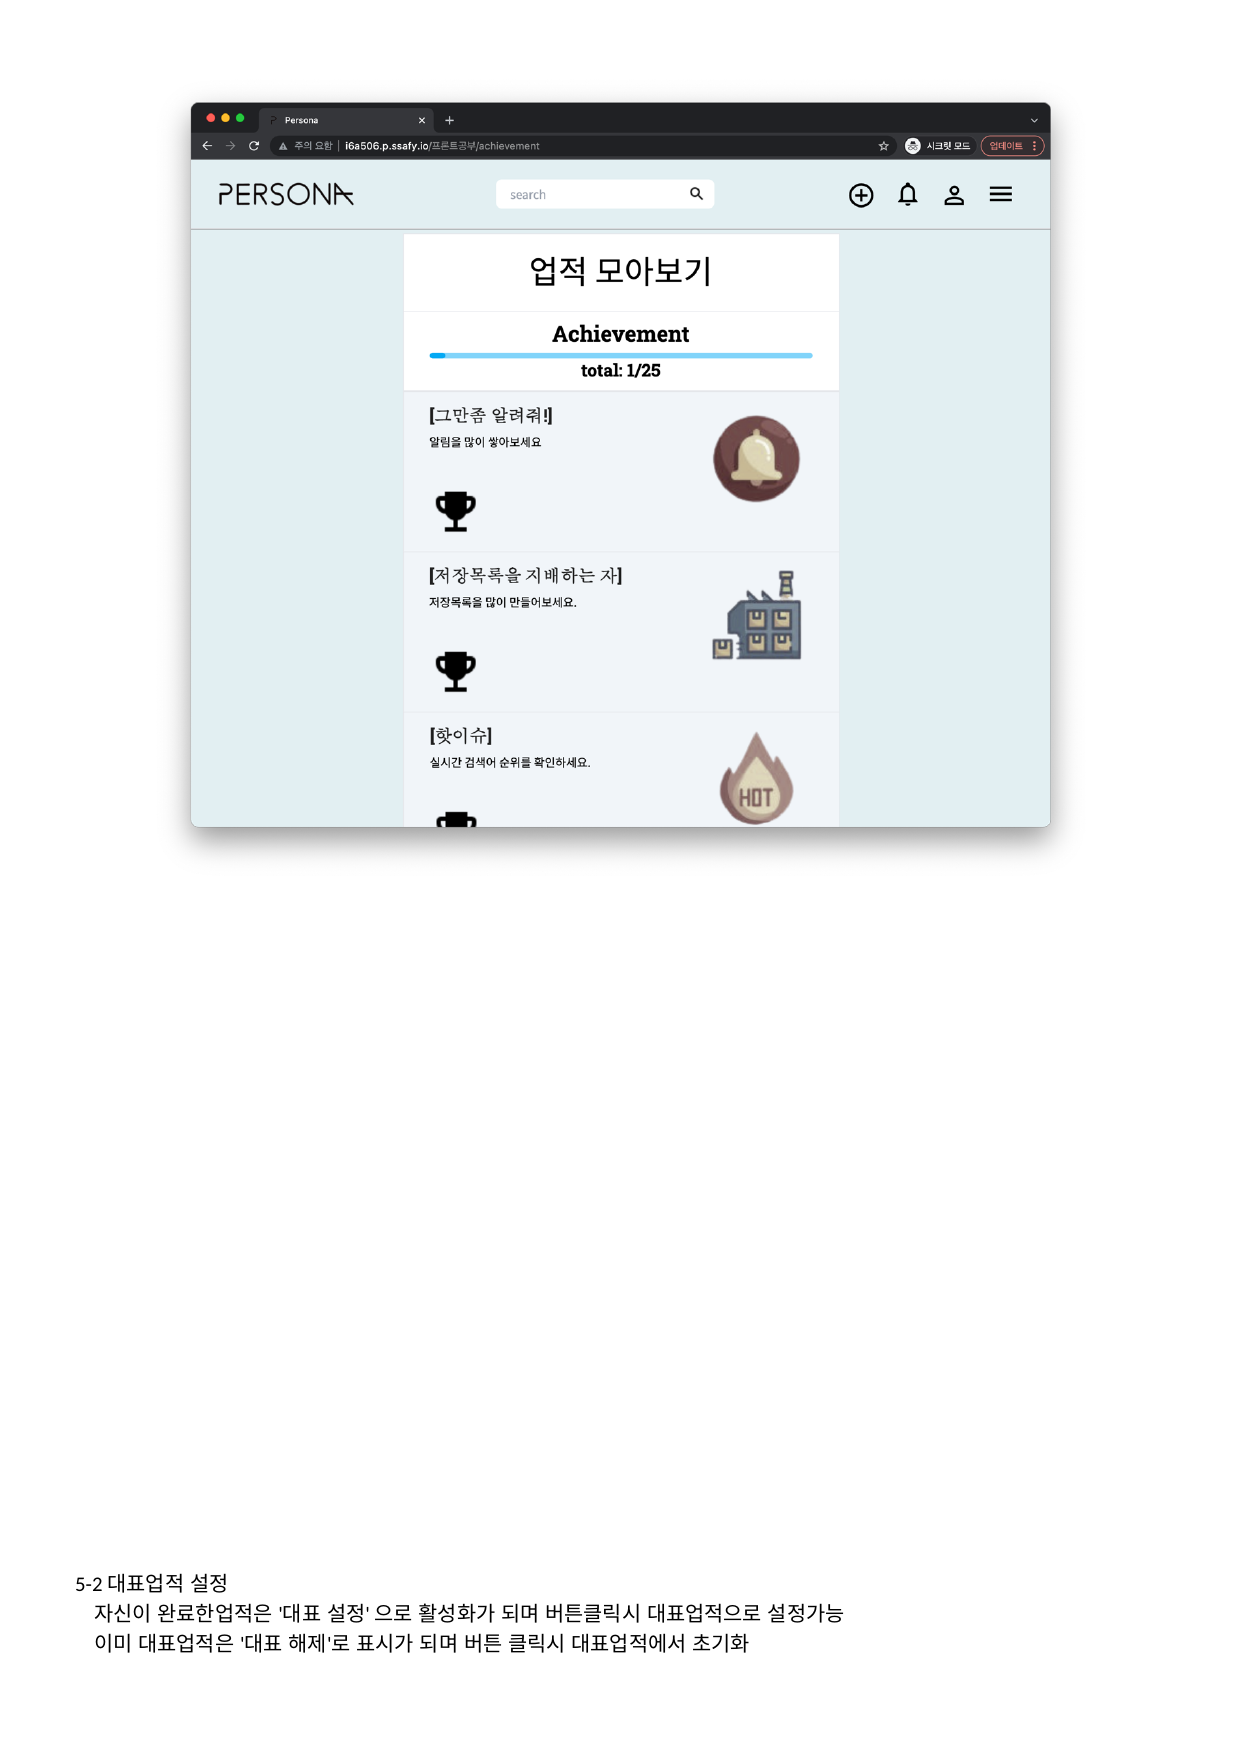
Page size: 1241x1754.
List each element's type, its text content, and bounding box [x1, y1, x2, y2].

text 5-2 대표업적 설정 [75, 1567, 1165, 1597]
picture [150, 75, 1091, 881]
text 자신이 완료한업적은 '대표 설정' 으로 활성화가 되며 버튼클릭시 대표업적으로 설정가능 [75, 1597, 1165, 1627]
text 이미 대표업적은 '대표 해제'로 표시가 되며 버튼 클릭시 대표업적에서 초기화 [75, 1627, 1165, 1658]
